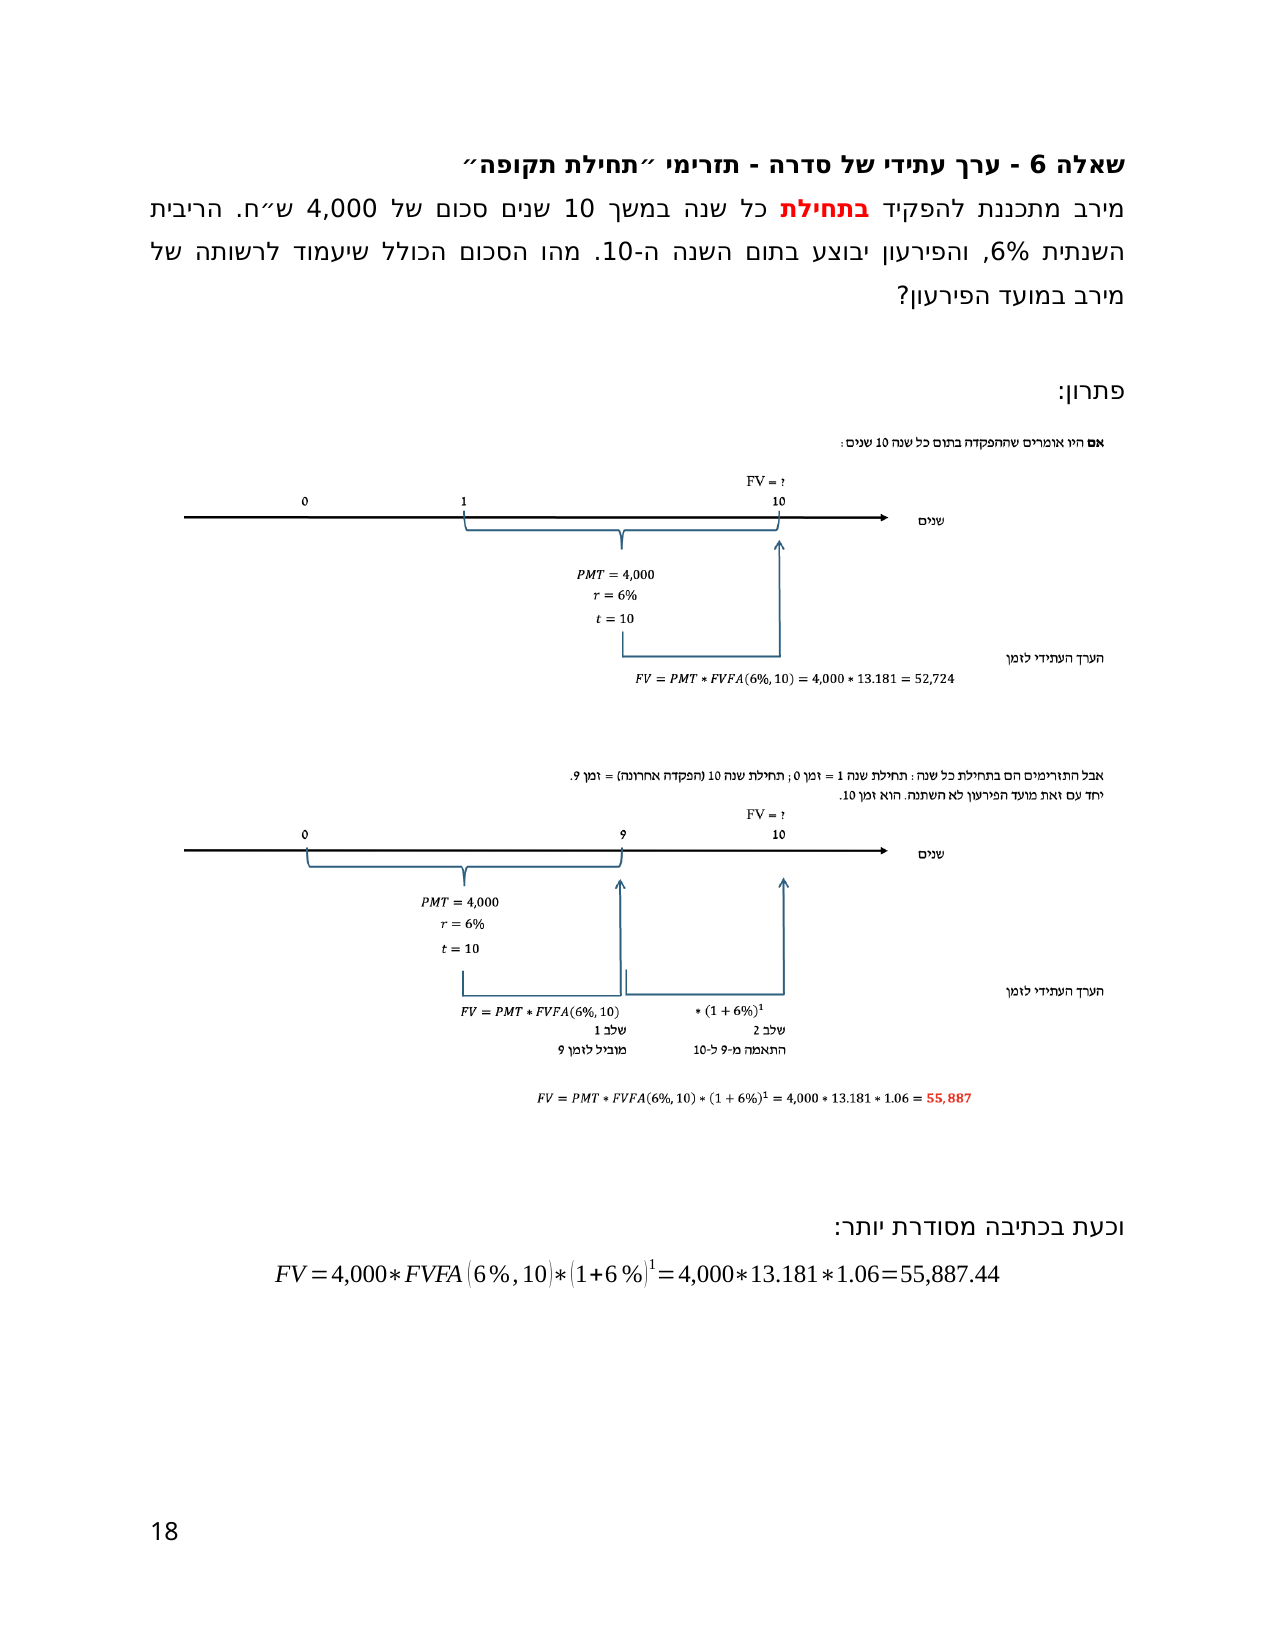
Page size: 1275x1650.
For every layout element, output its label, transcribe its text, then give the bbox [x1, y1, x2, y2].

text וכעת בכתיבה מסודרת יותר: [150, 1212, 1125, 1241]
text מירב מתכננת להפקיד בתחילת כל שנה במשך 10 שנים סכום של 4,000 ש״ח. הריבית השנתית 6%, והפירעון יבוצע בתום השנה ה-10. מהו הסכום הכולל שיעמוד לרשותה של מירב במועד הפירעון? [150, 194, 1125, 310]
text פתרון: [150, 376, 1125, 405]
picture [150, 419, 1125, 1147]
text שאלה 6 - ערך עתידי של סדרה - תזרימי ״תחילת תקופה״ [150, 150, 1125, 179]
